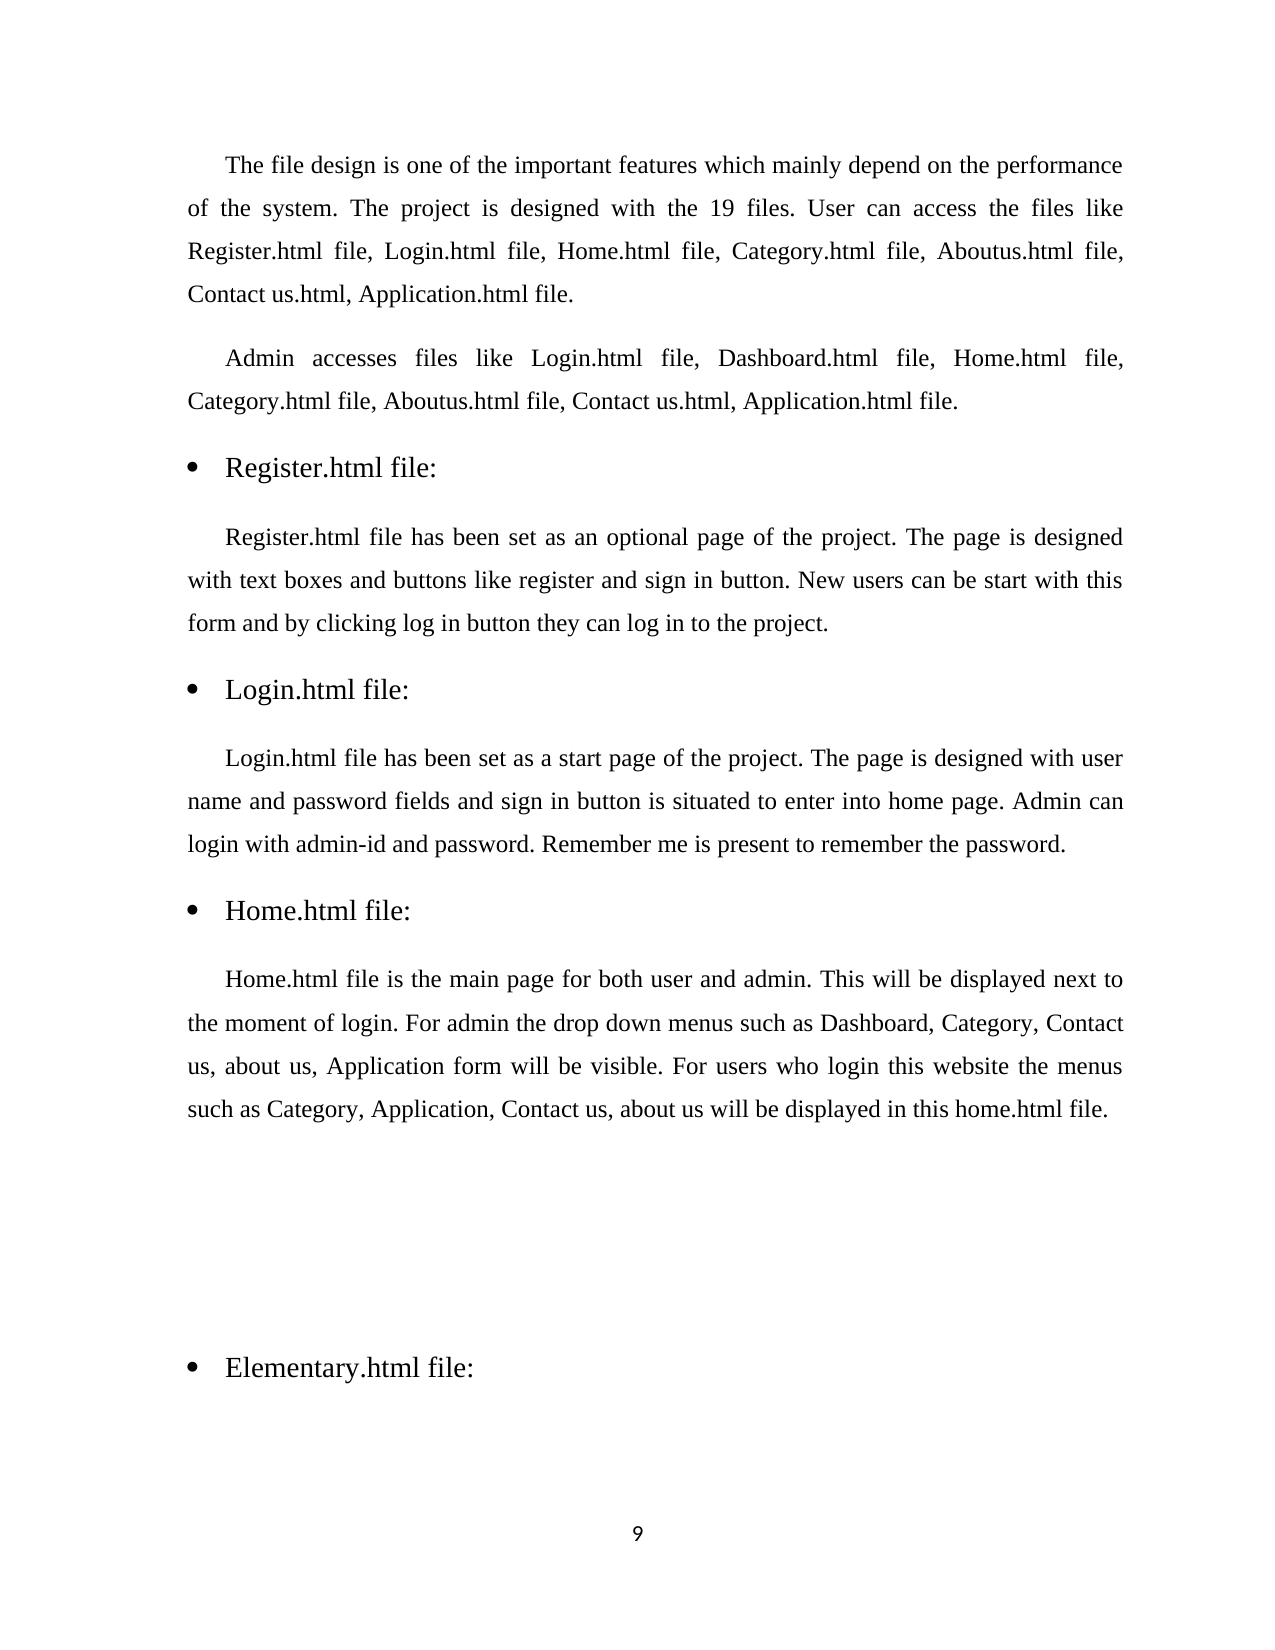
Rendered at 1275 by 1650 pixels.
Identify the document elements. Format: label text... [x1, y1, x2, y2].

text The file design is one of the important features which mainly depend on the performance of the system. The project is designed with the 19 files. User can access the files like Register.html file, Login.html file, Home.html file, Category.html file, Aboutus.html file, Contact us.html, Application.html file. [187, 150, 1125, 308]
text Home.html file is the main page for both user and admin. This will be displayed next to the moment of login. For admin the drop down menus such as Dashboard, Category, Contact us, about us, Application form will be visible. For users who login this website the menus such as Category, Application, Contact us, about us will be displayed in this home.html file. [187, 964, 1125, 1123]
list Register.html file: [187, 450, 1125, 484]
text Register.html file has been set as an optional page of the project. The page is designed with text boxes and buttons like register and sign in button. New users can be start with this form and by clicking log in button they can log in to the project. [187, 522, 1125, 637]
list Elementary.html file: [187, 1350, 1125, 1383]
list Home.html file: [187, 893, 1125, 927]
text Admin accesses files like Login.html file, Dashboard.html file, Home.html file, Category.html file, Aboutus.html file, Contact us.html, Application.html file. [187, 343, 1125, 415]
text Login.html file has been set as a start page of the project. The page is designed with user name and password fields and sign in button is situated to enter into home page. Admin can login with admin-id and password. Remember me is present to remember the password. [187, 743, 1125, 858]
list Login.html file: [187, 672, 1125, 706]
